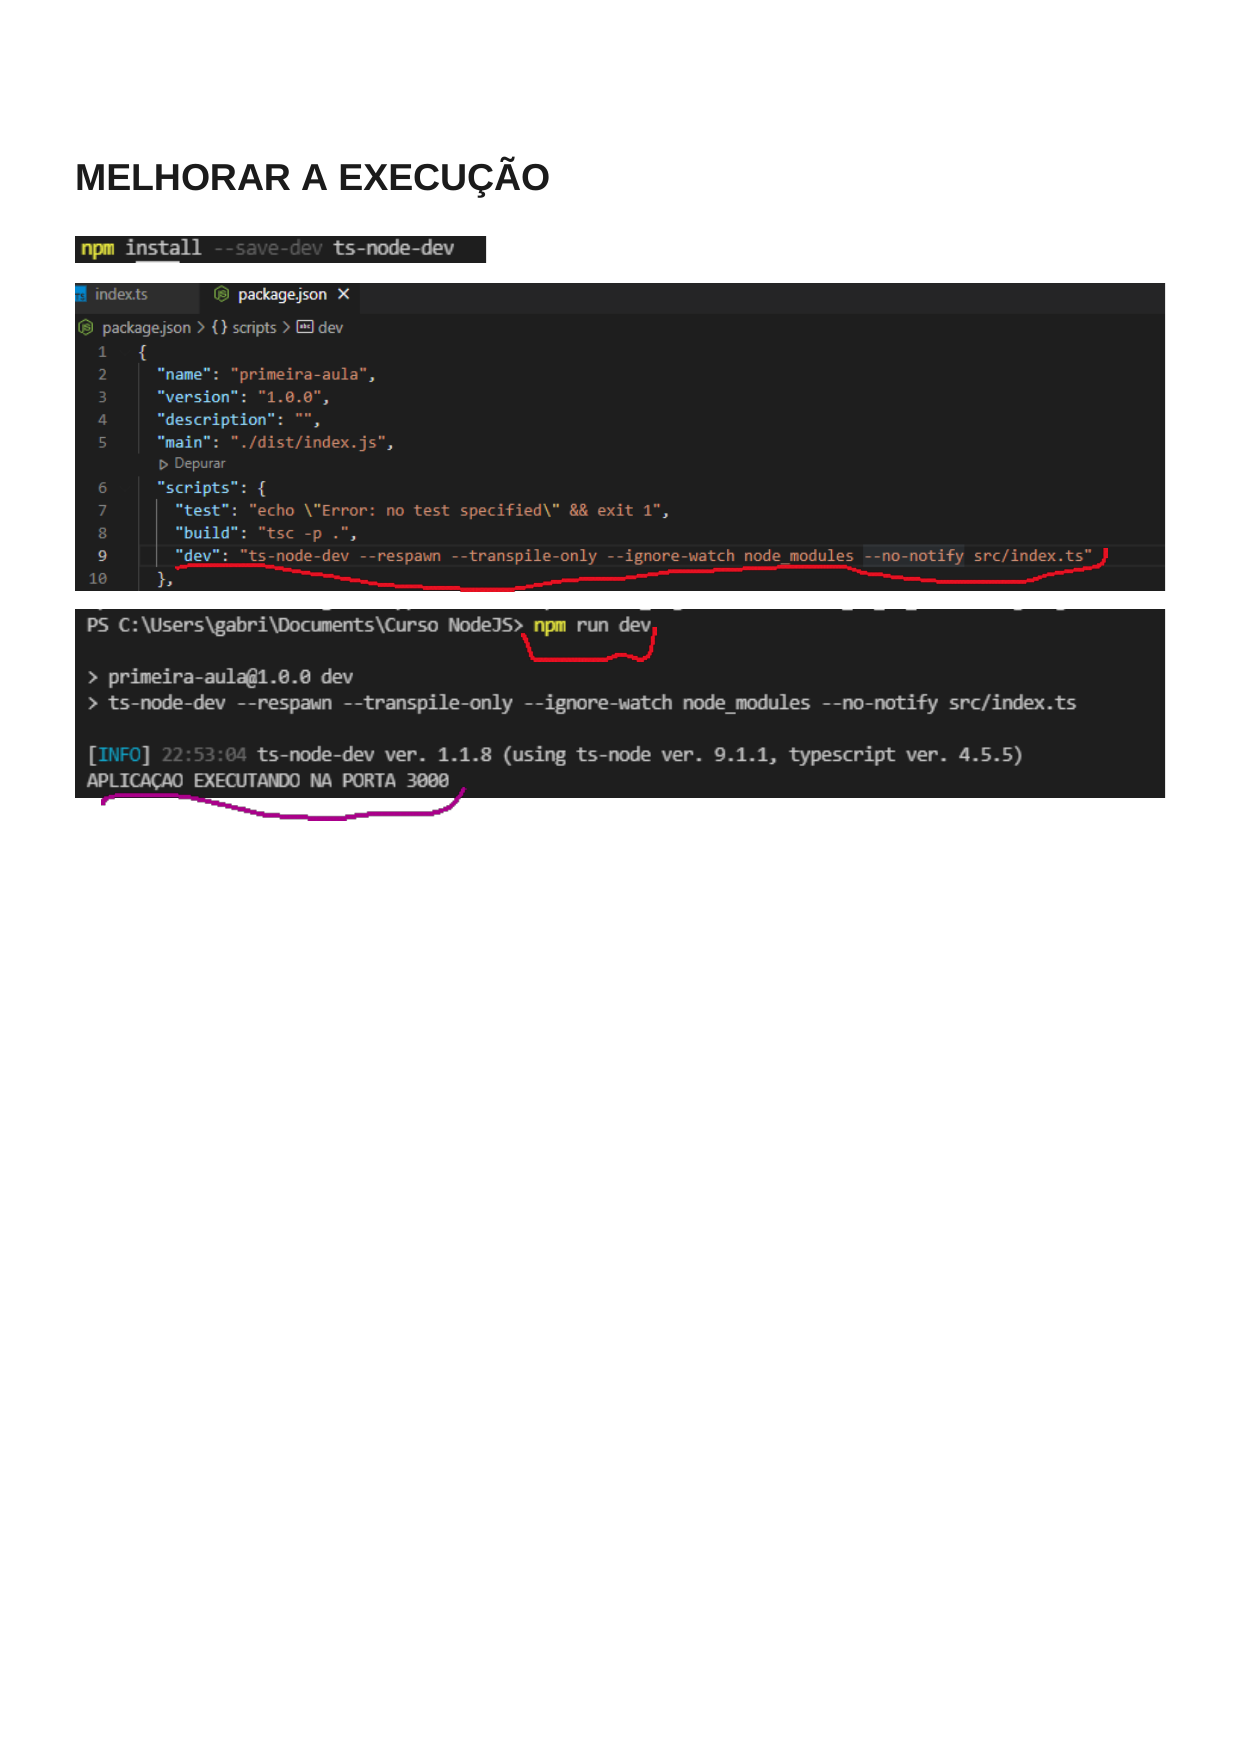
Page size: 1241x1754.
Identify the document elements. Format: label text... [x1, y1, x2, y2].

text MELHORAR A EXECUÇÃO [75, 156, 1165, 199]
picture [75, 283, 1166, 592]
picture [75, 609, 1166, 821]
picture [75, 236, 487, 263]
